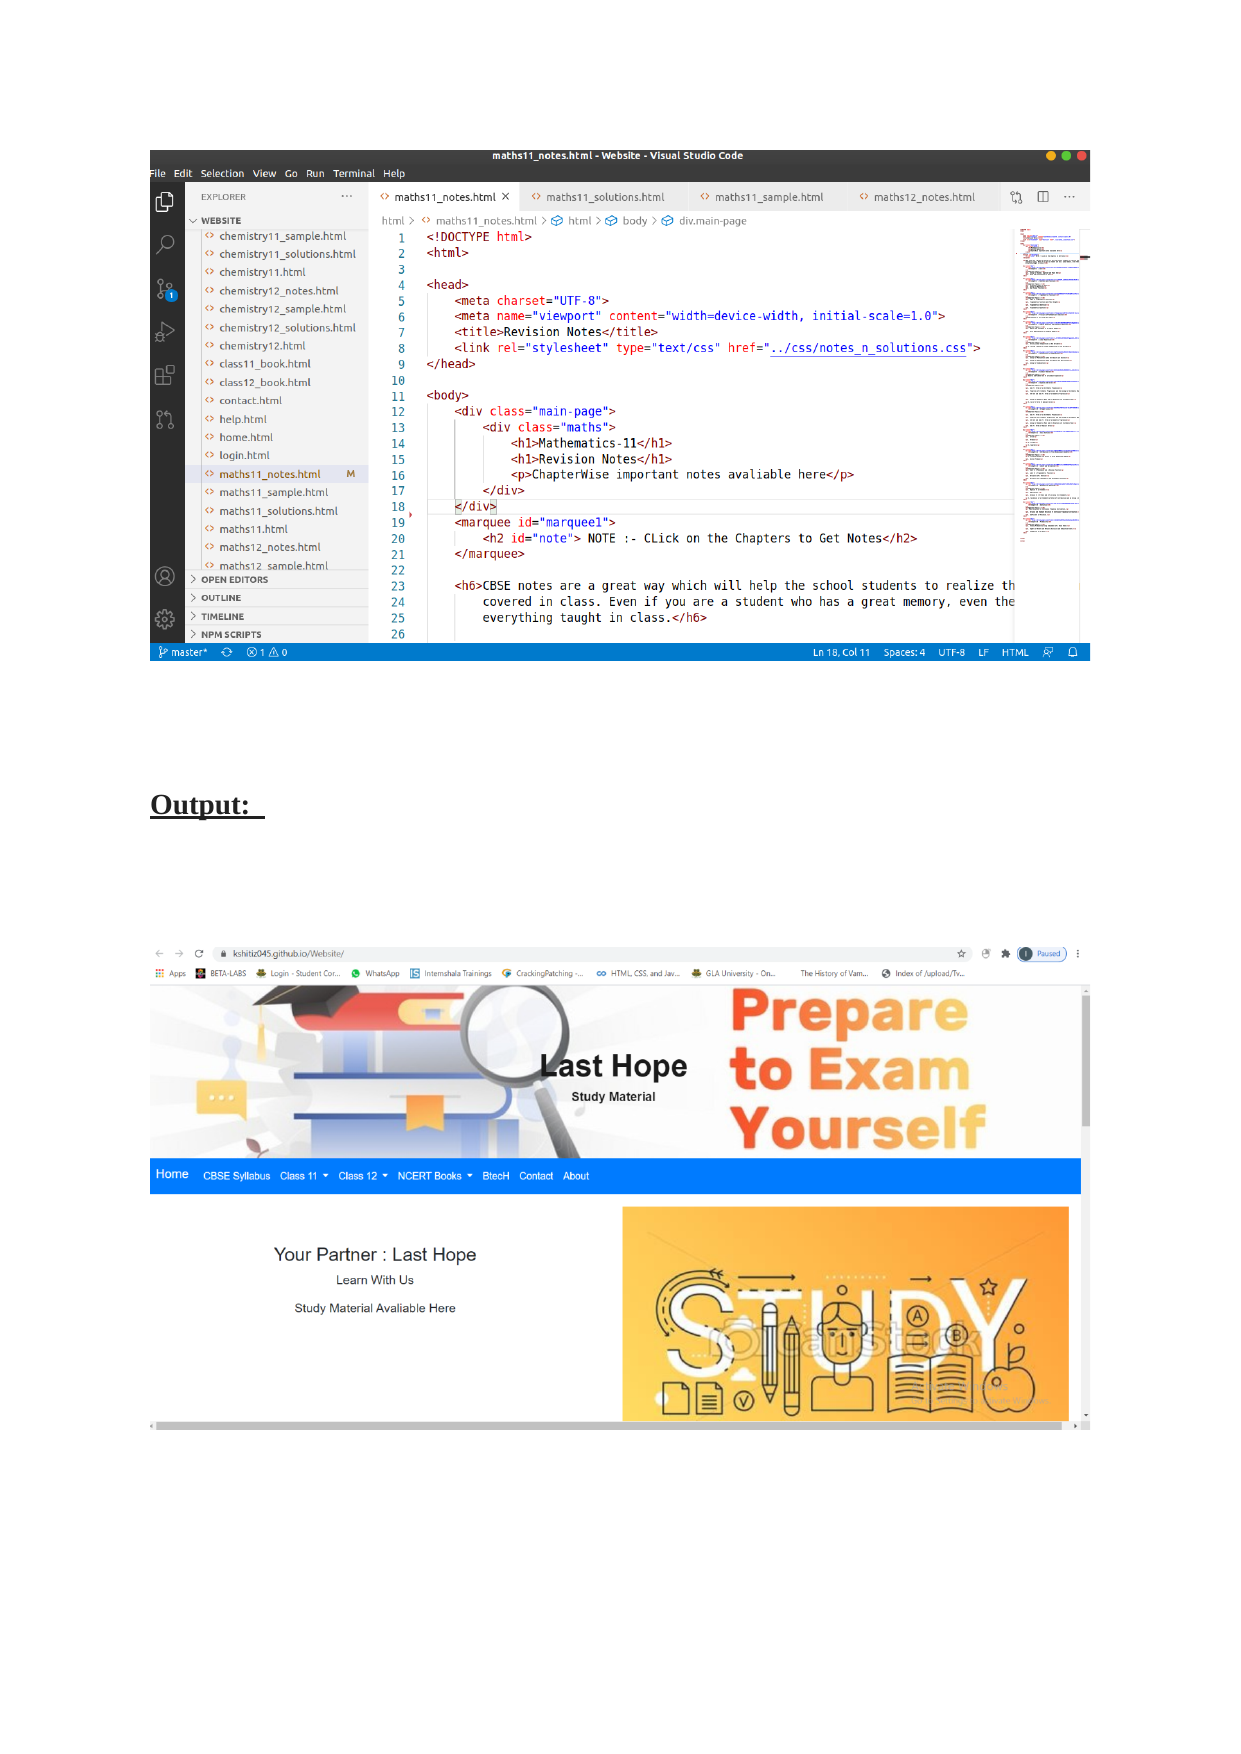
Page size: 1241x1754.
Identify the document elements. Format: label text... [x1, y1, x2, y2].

subtitle Output: [150, 787, 957, 821]
picture [150, 947, 1091, 1430]
picture [150, 150, 1091, 661]
